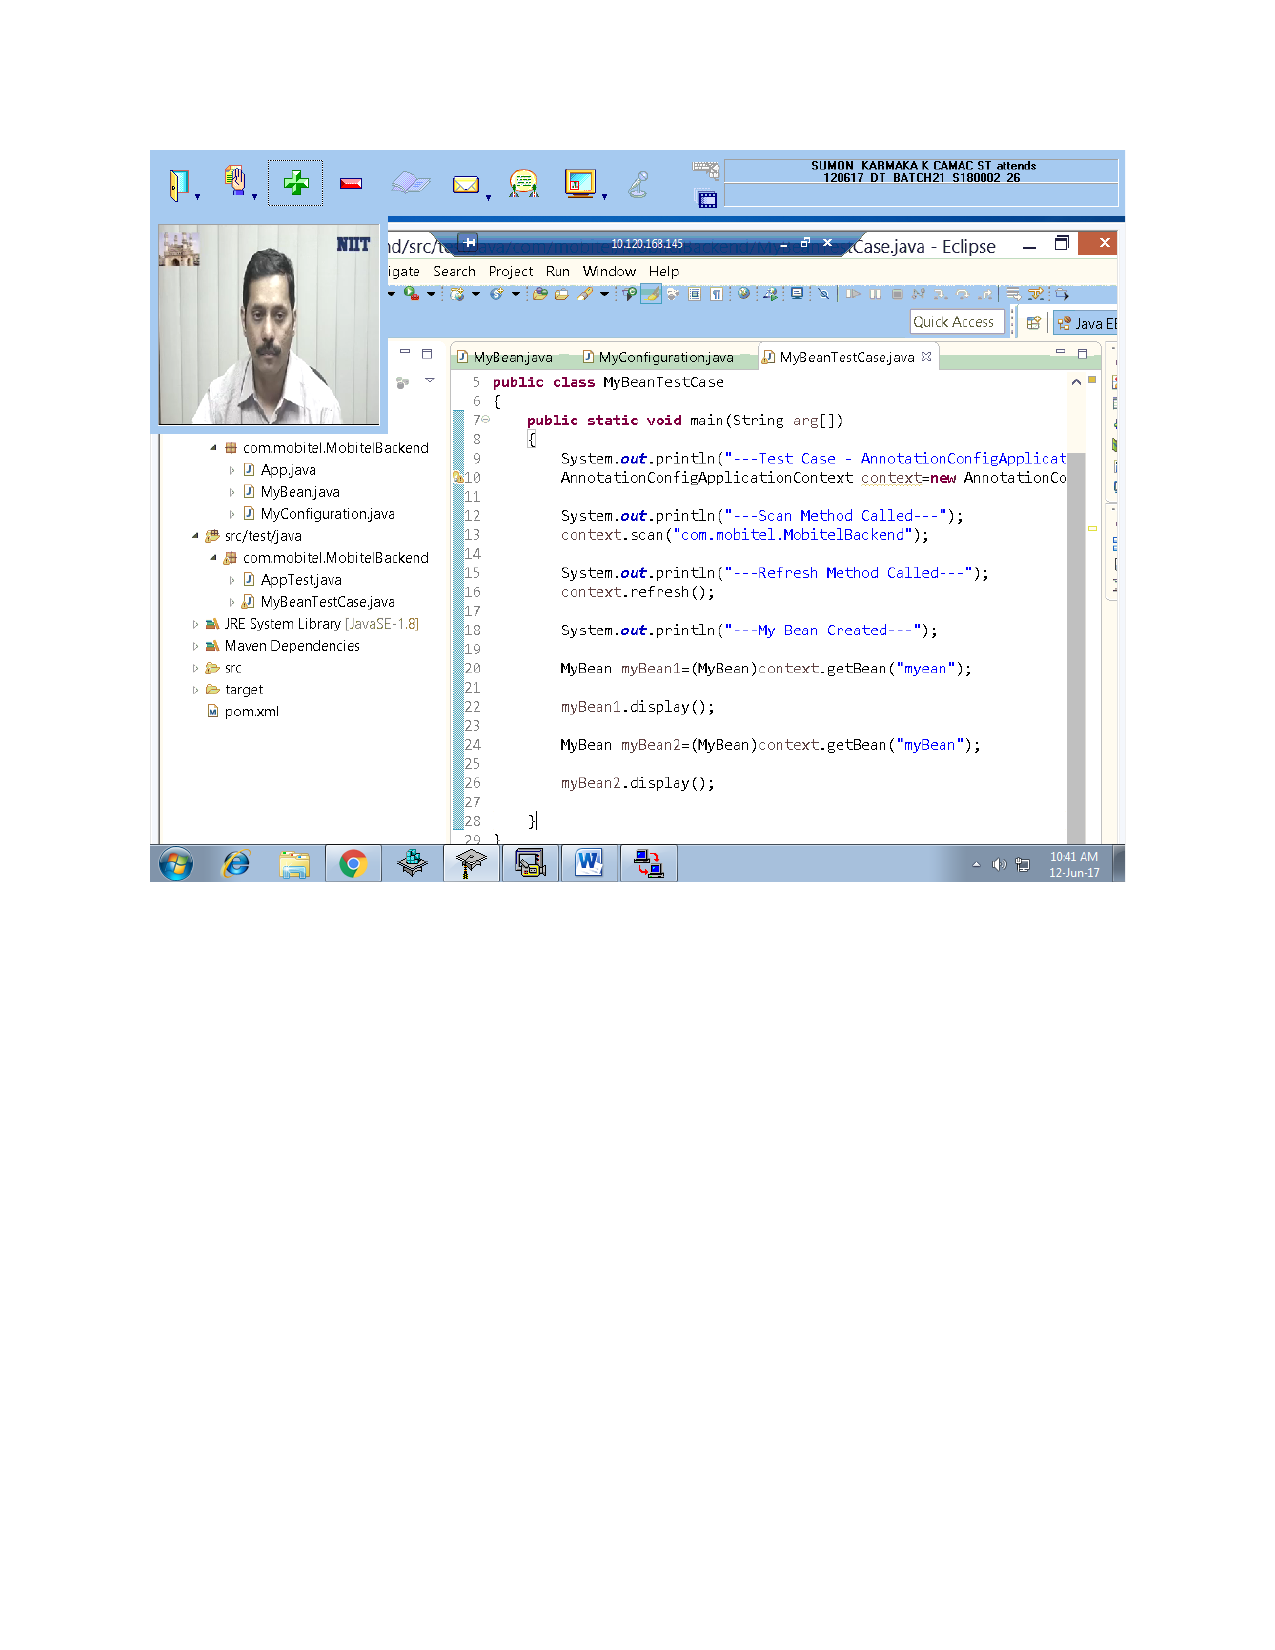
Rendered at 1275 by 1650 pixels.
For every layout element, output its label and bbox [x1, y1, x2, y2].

picture [150, 150, 1125, 882]
